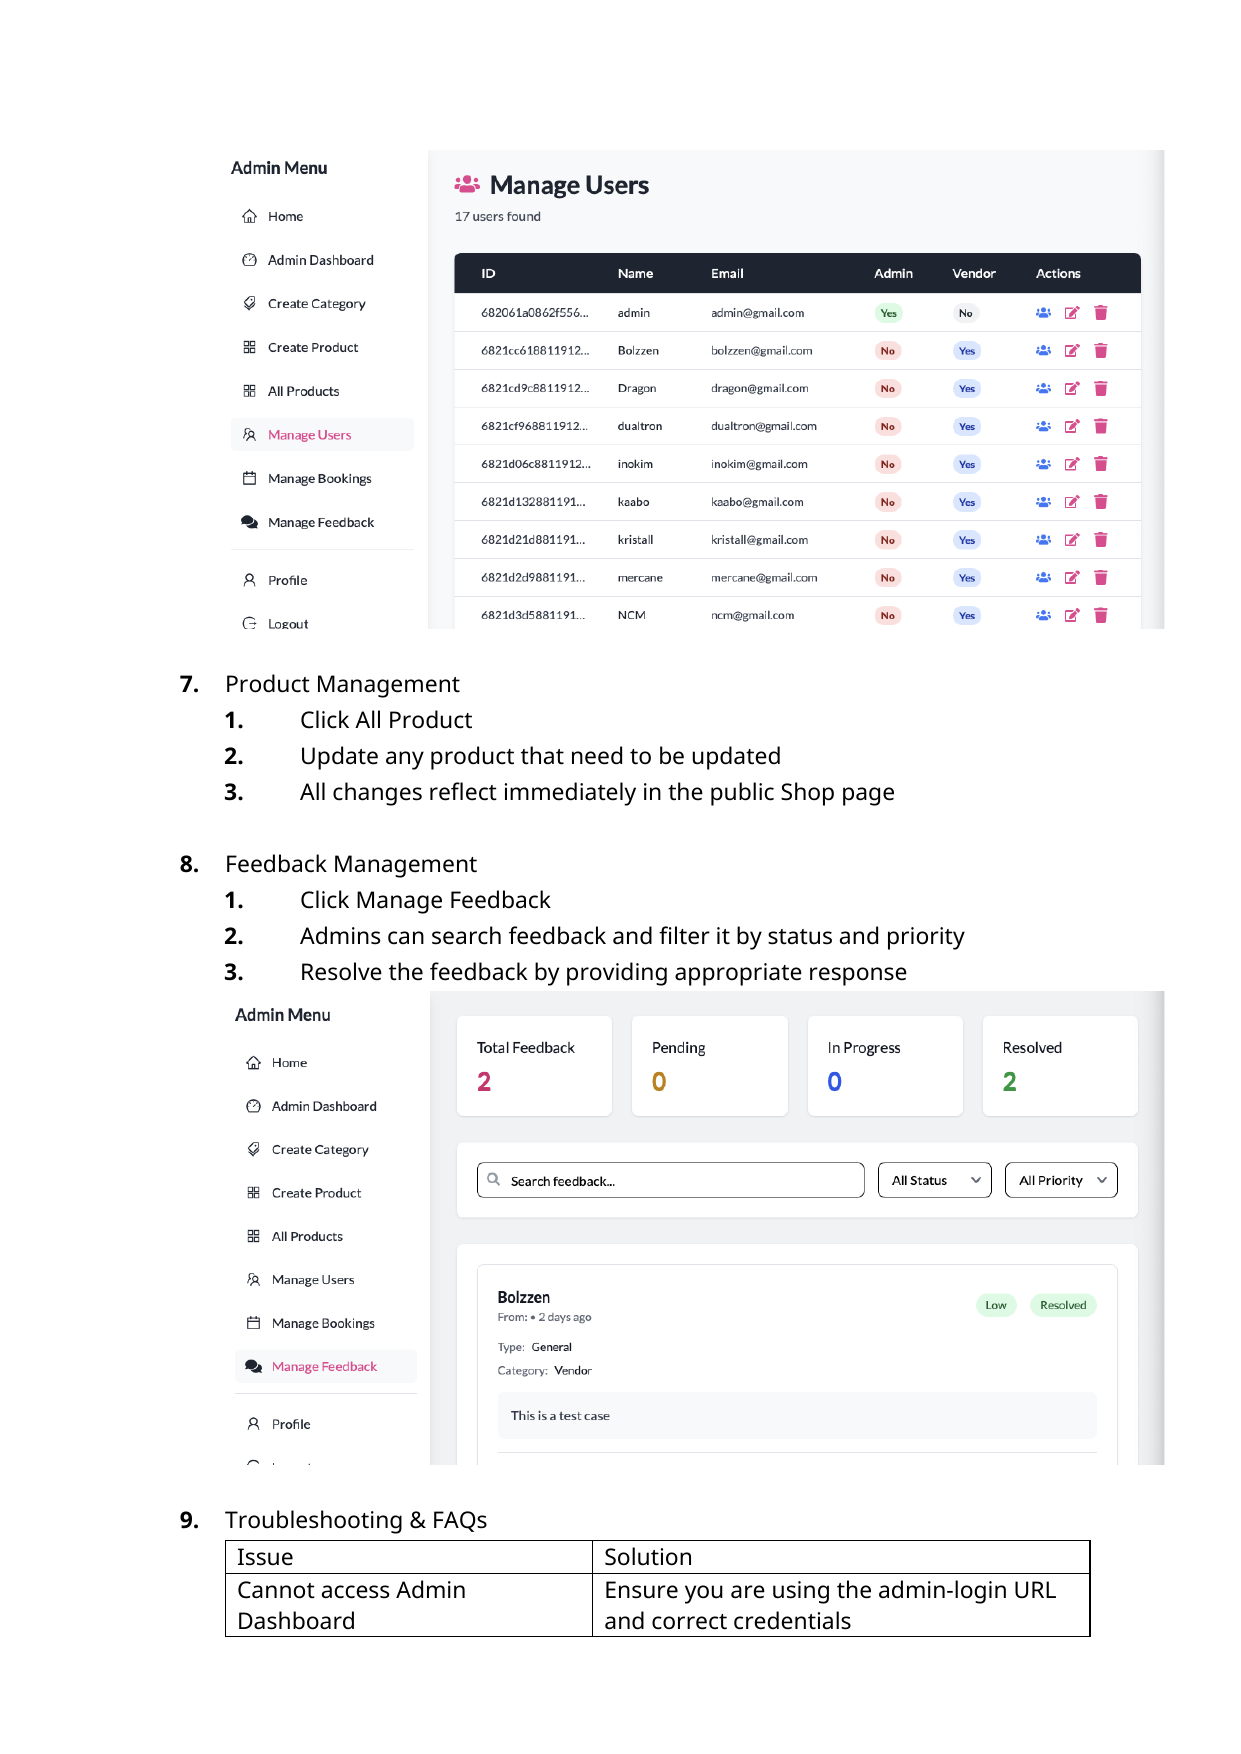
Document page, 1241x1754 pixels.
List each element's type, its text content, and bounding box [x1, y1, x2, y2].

list All changes reflect immediately in the public Shop page [224, 776, 1090, 807]
table_header Solution [593, 1541, 1089, 1573]
table_header Issue [226, 1541, 592, 1573]
table_cell Ensure you are using the admin-login URL and correct credentials [593, 1574, 1089, 1636]
picture [223, 991, 1165, 1465]
list Click All Product [224, 704, 1090, 736]
list Admins can search feedback and filter it by status and priority [224, 920, 1090, 951]
list Update any product that need to be updated [224, 740, 1090, 772]
list Feedback Management [179, 848, 1090, 879]
picture [223, 150, 1165, 629]
list Resolve the feedback by providing appropriate response [224, 956, 1090, 987]
list Click Manage Feedback [224, 884, 1090, 915]
list Troubleshooting & FAQs [179, 1504, 1090, 1536]
list Product Management [179, 668, 1090, 700]
table_cell Cannot access Admin Dashboard [226, 1574, 592, 1636]
